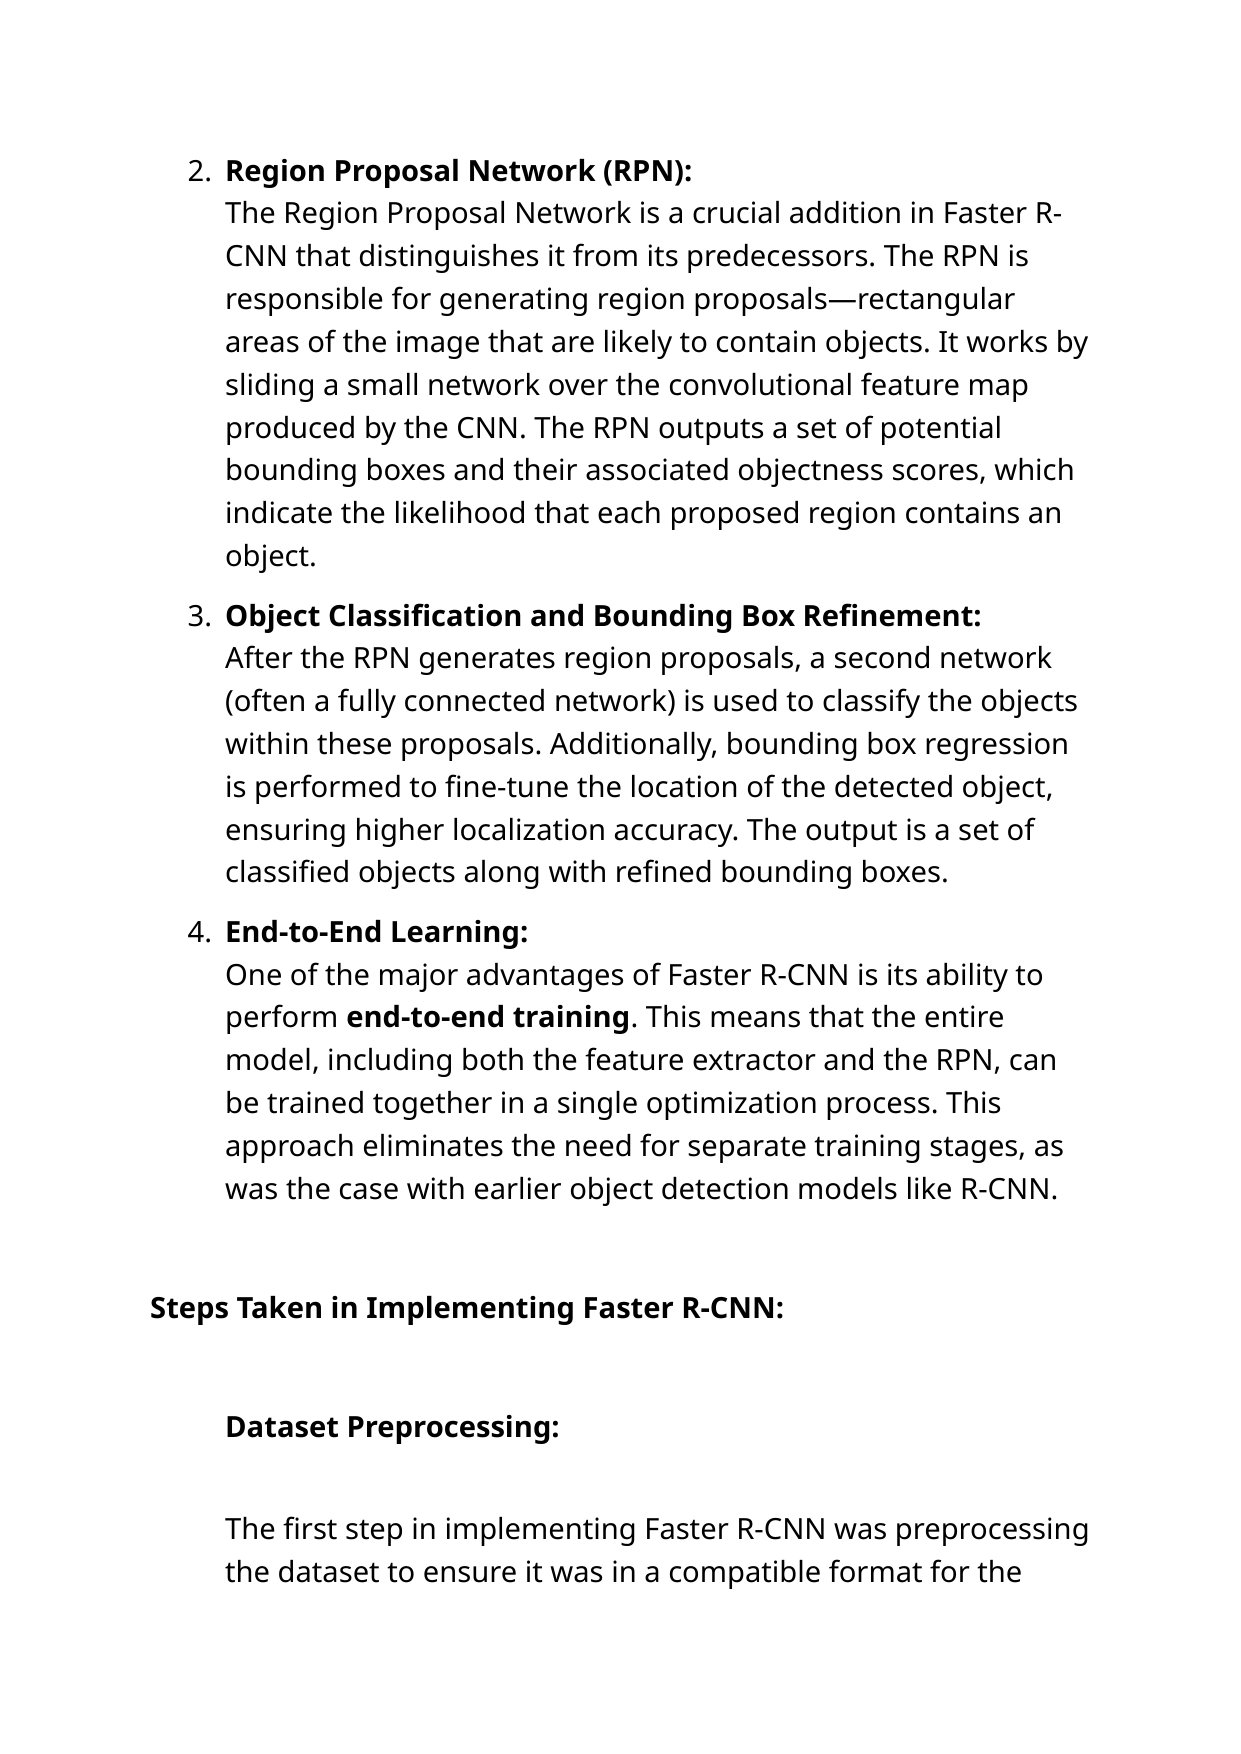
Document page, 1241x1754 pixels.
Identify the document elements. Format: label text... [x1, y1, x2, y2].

list Object Classification and Bounding Box Refinement: After the RPN generates region proposals, a second network (often a fully connected network) is used to classify the objects within these proposals. Additionally, bounding box regression is performed to fine-tune the location of the detected object, ensuring higher localization accuracy. The output is a set of classified objects along with refined bounding boxes. [187, 595, 1090, 891]
text Steps Taken in Implementing Faster R-CNN: [150, 1287, 1090, 1327]
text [225, 1465, 1090, 1591]
list End-to-End Learning: One of the major advantages of Faster R-CNN is its ability to perform end-to-end training. This means that the entire model, including both the feature extractor and the RPN, can be trained together in a single optimization process. This approach eliminates the need for separate training stages, as was the case with earlier object detection models like R-CNN. [187, 911, 1090, 1208]
text Dataset Preprocessing: [225, 1406, 1090, 1446]
list Region Proposal Network (RPN): The Region Proposal Network is a crucial addition in Faster R-CNN that distinguishes it from its predecessors. The RPN is responsible for generating region proposals—rectangular areas of the image that are likely to contain objects. It works by sliding a small network over the convolutional feature map produced by the CNN. The RPN outputs a set of potential bounding boxes and their associated objectness scores, which indicate the likelihood that each proposed region contains an object. [187, 150, 1090, 575]
